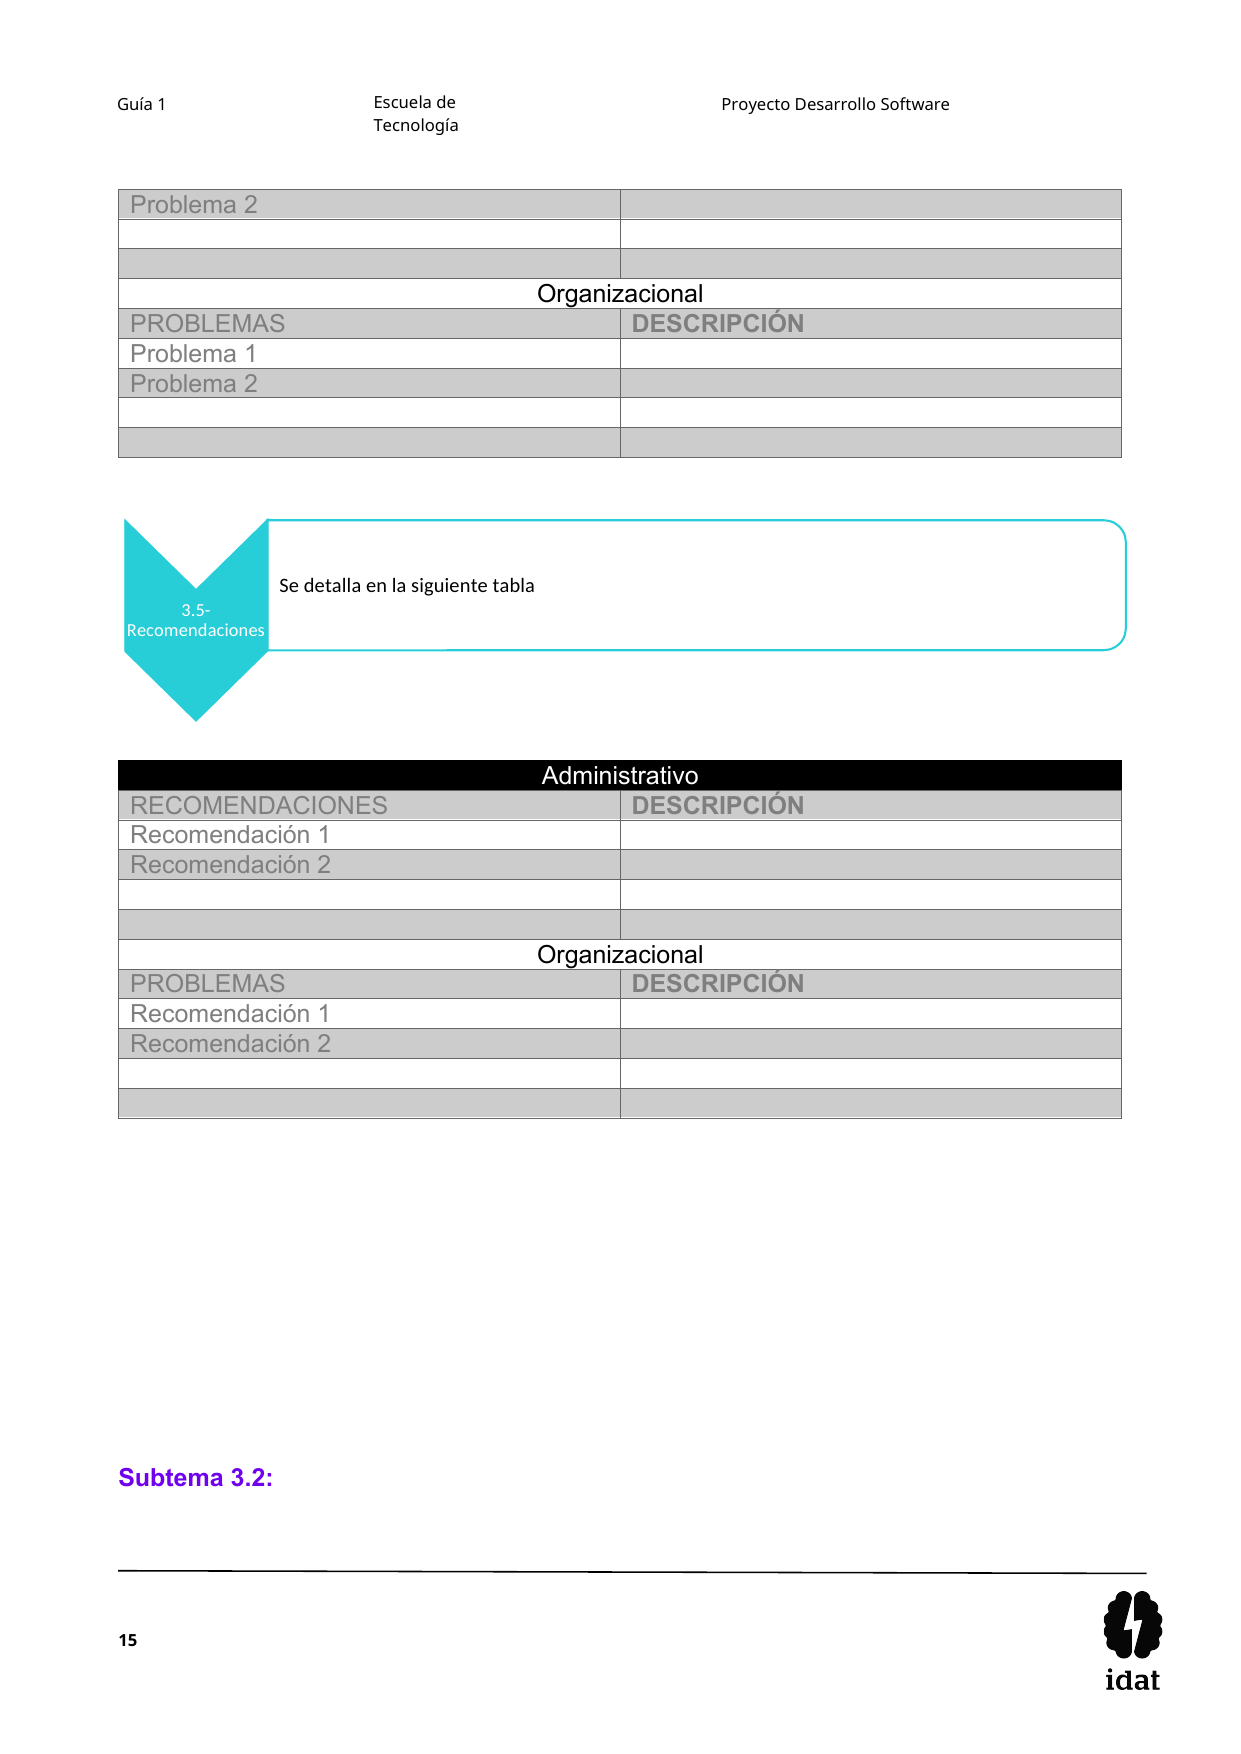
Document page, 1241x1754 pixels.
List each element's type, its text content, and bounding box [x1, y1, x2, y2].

table_cell Organizacional [119, 940, 1121, 968]
table_cell DESCRIPCIÓN [621, 309, 1121, 338]
table_cell [119, 220, 620, 248]
table_cell [119, 398, 620, 427]
table_cell [621, 1059, 1121, 1088]
table_cell Problema 2 [119, 190, 620, 218]
picture [1103, 1591, 1163, 1690]
table_header Administrativo [119, 761, 1121, 790]
table_cell PROBLEMAS [119, 970, 620, 998]
table_cell [119, 880, 620, 909]
table_cell [621, 1029, 1121, 1058]
table_cell Recomendación 1 [119, 999, 620, 1028]
table_cell PROBLEMAS [119, 309, 620, 338]
table_cell [119, 249, 620, 278]
table_cell Organizacional [119, 279, 1121, 308]
table_cell [119, 910, 620, 939]
table_cell [621, 249, 1121, 278]
table_cell [621, 1089, 1121, 1117]
table_cell [621, 220, 1121, 248]
table_cell RECOMENDACIONES [119, 791, 620, 819]
text Subtema 3.2: [118, 1463, 1122, 1492]
table_cell Recomendación 1 [119, 821, 620, 849]
table_cell [621, 339, 1121, 367]
table_cell Problema 1 [119, 339, 620, 367]
table_cell [621, 880, 1121, 909]
table_cell [119, 428, 620, 457]
table_cell DESCRIPCIÓN [621, 791, 1121, 819]
table_cell [119, 1059, 620, 1088]
table_cell [621, 910, 1121, 939]
table_cell [621, 369, 1121, 397]
table_cell [621, 850, 1121, 879]
table_cell [119, 1089, 620, 1117]
table_cell [621, 428, 1121, 457]
table_cell [621, 999, 1121, 1028]
table_cell [621, 821, 1121, 849]
table_cell [621, 398, 1121, 427]
table_cell [621, 190, 1121, 218]
table_cell DESCRIPCIÓN [621, 970, 1121, 998]
table_cell Recomendación 2 [119, 1029, 620, 1058]
table_cell Recomendación 2 [119, 850, 620, 879]
table_cell Problema 2 [119, 369, 620, 397]
